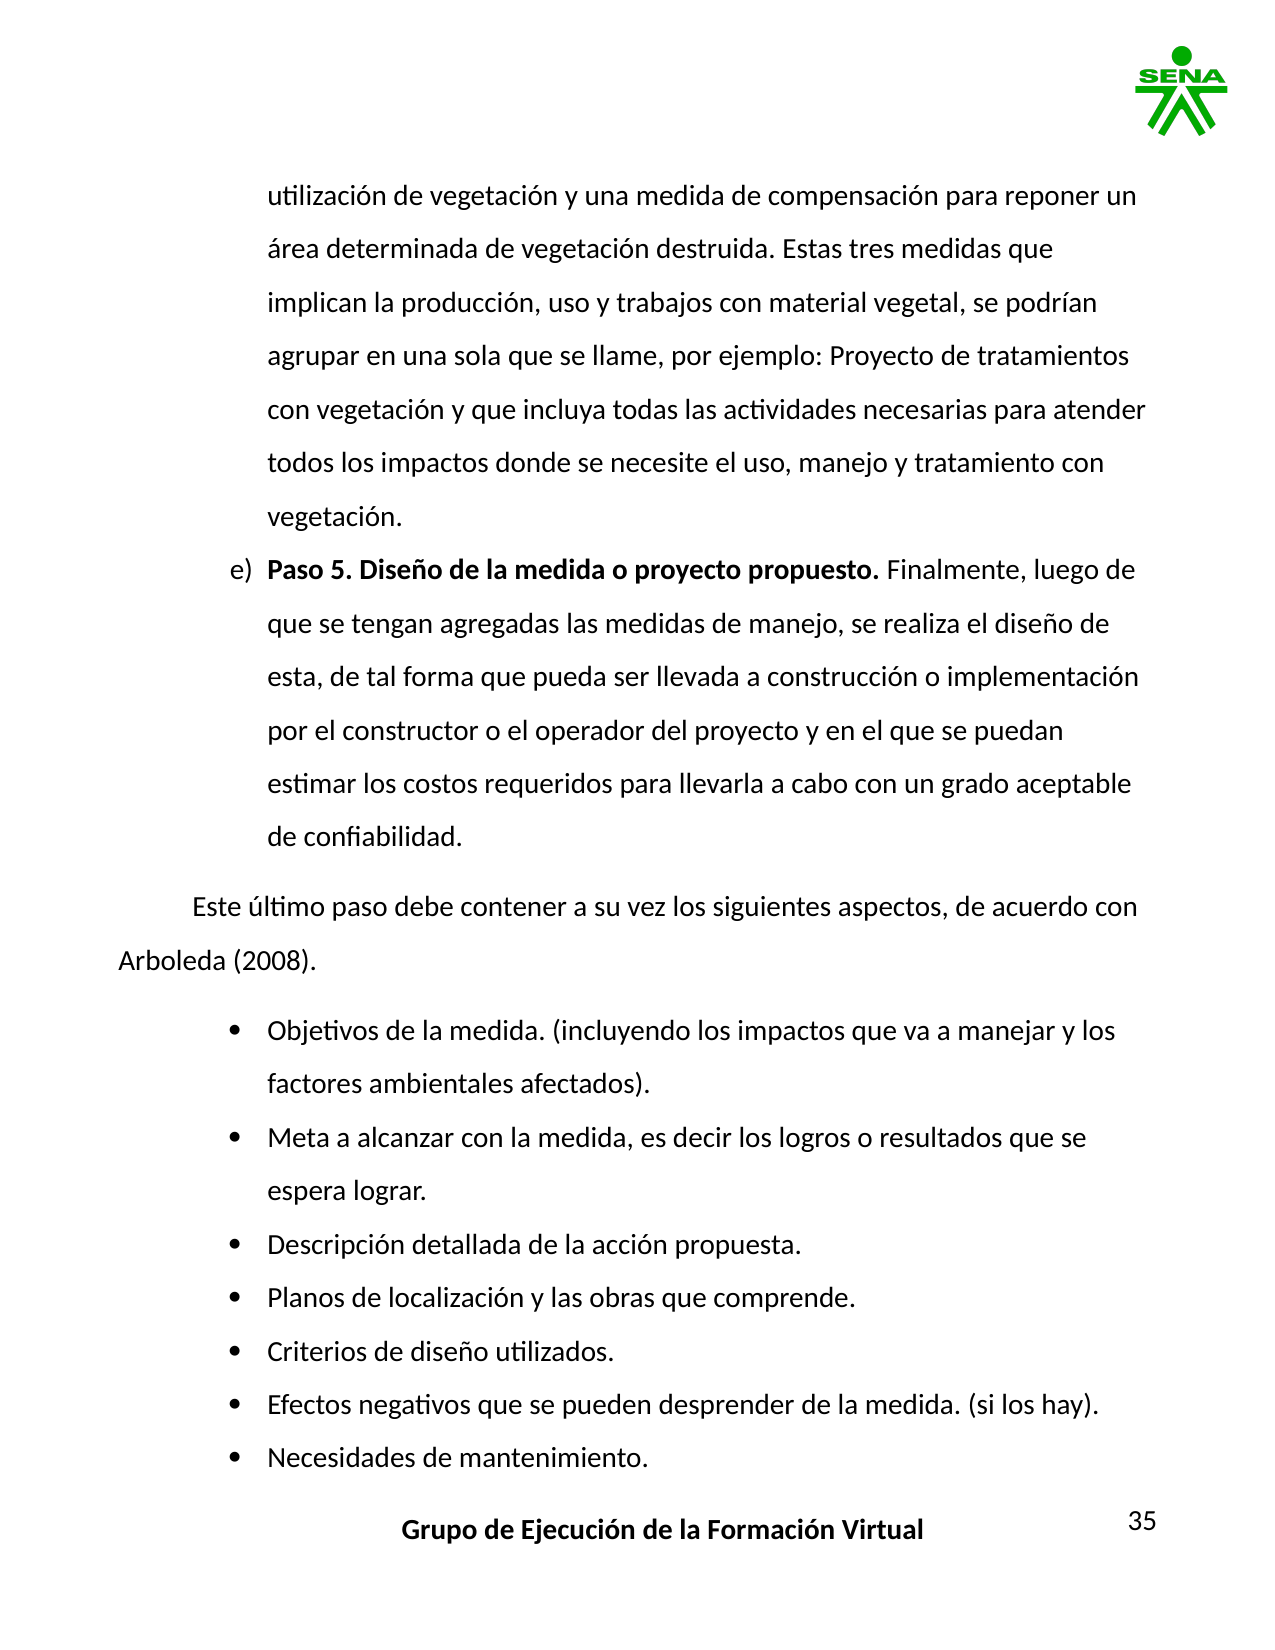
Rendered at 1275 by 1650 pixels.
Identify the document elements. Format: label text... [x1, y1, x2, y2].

list Necesidades de mantenimiento. [229, 1439, 1157, 1475]
list Planos de localización y las obras que comprende. [229, 1279, 1157, 1315]
list Criterios de diseño utilizados. [229, 1333, 1157, 1368]
list Paso 5. Diseño de la medida o proyecto propuesto. Finalmente, luego de que se tengan agregadas las medidas de manejo, se realiza el diseño de esta, de tal forma que pueda ser llevada a construcción o implementación por el constructor o el operador del proyecto y en el que se puedan estimar los costos requeridos para llevarla a cabo con un grado aceptable de confiabilidad. [229, 551, 1157, 854]
list Descripción detallada de la acción propuesta. [229, 1226, 1157, 1261]
picture [1135, 46, 1228, 136]
list Objetivos de la medida. (incluyendo los impactos que va a manejar y los factores ambientales afectados). [229, 1012, 1157, 1101]
text Este último paso debe contener a su vez los siguientes aspectos, de acuerdo con Arboleda (2008). [118, 888, 1157, 978]
list Efectos negativos que se pueden desprender de la medida. (si los hay). [229, 1386, 1157, 1422]
list Meta a alcanzar con la medida, es decir los logros o resultados que se espera lograr. [229, 1119, 1157, 1208]
